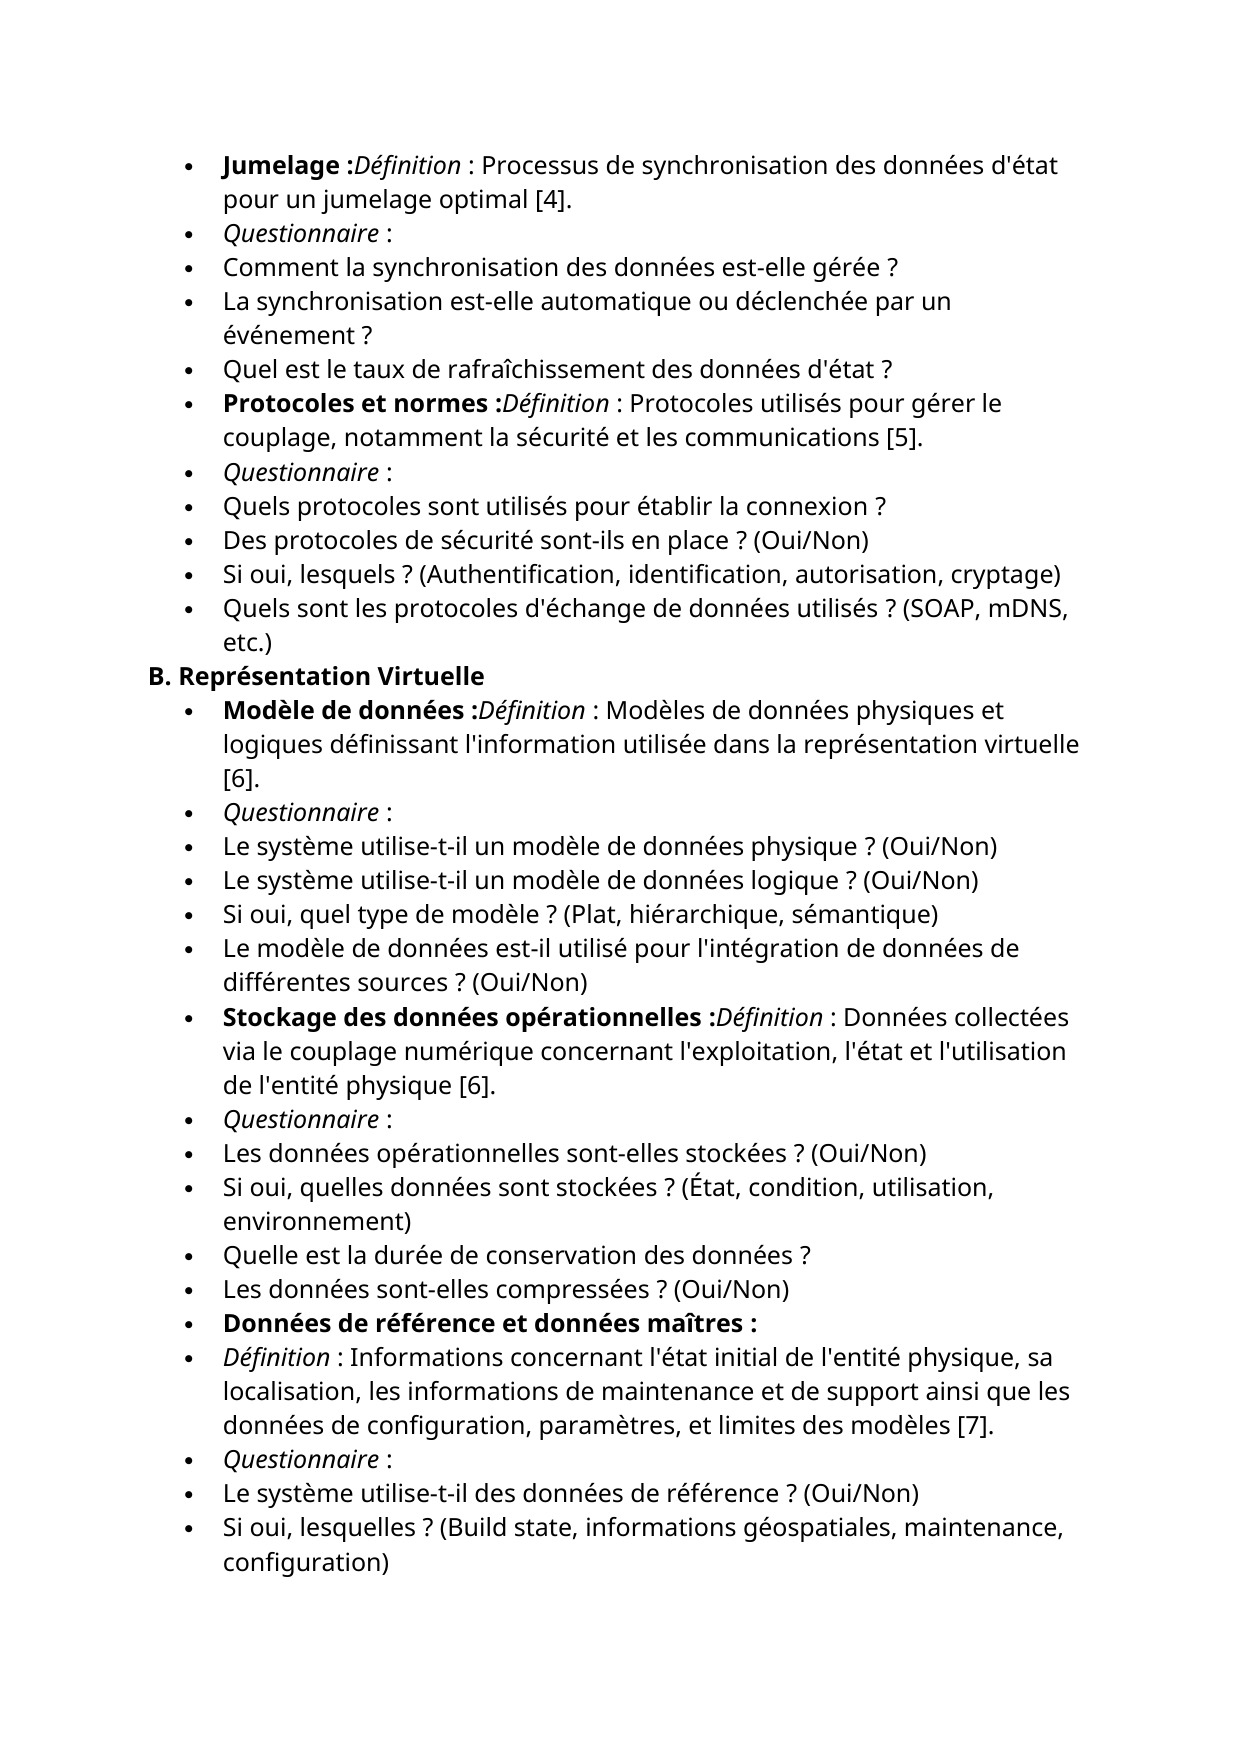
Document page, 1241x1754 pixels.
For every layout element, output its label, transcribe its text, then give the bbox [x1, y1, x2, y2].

list Le système utilise-t-il un modèle de données logique ? (Oui/Non) [185, 863, 1093, 897]
list Questionnaire : [185, 1101, 1093, 1135]
list Si oui, quel type de modèle ? (Plat, hiérarchique, sémantique) [185, 897, 1093, 931]
list Si oui, lesquelles ? (Build state, informations géospatiales, maintenance, configuration) [185, 1510, 1093, 1578]
list Jumelage :Définition : Processus de synchronisation des données d'état pour un jumelage optimal [4]. [185, 148, 1093, 216]
list Le système utilise-t-il un modèle de données physique ? (Oui/Non) [185, 829, 1093, 863]
list Le système utilise-t-il des données de référence ? (Oui/Non) [185, 1476, 1093, 1510]
list Quel est le taux de rafraîchissement des données d'état ? [185, 352, 1093, 386]
list Données de référence et données maîtres : [185, 1306, 1093, 1340]
list Quelle est la durée de conservation des données ? [185, 1238, 1093, 1272]
list Stockage des données opérationnelles :Définition : Données collectées via le couplage numérique concernant l'exploitation, l'état et l'utilisation de l'entité physique [6]. [185, 999, 1093, 1101]
list Le modèle de données est-il utilisé pour l'intégration de données de différentes sources ? (Oui/Non) [185, 931, 1093, 999]
list Protocoles et normes :Définition : Protocoles utilisés pour gérer le couplage, notamment la sécurité et les communications [5]. [185, 386, 1093, 454]
list Les données sont-elles compressées ? (Oui/Non) [185, 1272, 1093, 1306]
list Quels sont les protocoles d'échange de données utilisés ? (SOAP, mDNS, etc.) [185, 590, 1093, 658]
list Questionnaire : [185, 216, 1093, 250]
list Définition : Informations concernant l'état initial de l'entité physique, sa localisation, les informations de maintenance et de support ainsi que les données de configuration, paramètres, et limites des modèles [7]. [185, 1340, 1093, 1442]
list Questionnaire : [185, 454, 1093, 488]
list Questionnaire : [185, 1442, 1093, 1476]
list Si oui, quelles données sont stockées ? (État, condition, utilisation, environnement) [185, 1169, 1093, 1238]
list Comment la synchronisation des données est-elle gérée ? [185, 250, 1093, 284]
list Des protocoles de sécurité sont-ils en place ? (Oui/Non) [185, 522, 1093, 556]
text B. Représentation Virtuelle [148, 658, 1093, 693]
list Questionnaire : [185, 795, 1093, 829]
list La synchronisation est-elle automatique ou déclenchée par un événement ? [185, 284, 1093, 352]
list Les données opérationnelles sont-elles stockées ? (Oui/Non) [185, 1135, 1093, 1169]
list Si oui, lesquels ? (Authentification, identification, autorisation, cryptage) [185, 556, 1093, 590]
list Modèle de données :Définition : Modèles de données physiques et logiques définissant l'information utilisée dans la représentation virtuelle [6]. [185, 693, 1093, 795]
list Quels protocoles sont utilisés pour établir la connexion ? [185, 488, 1093, 522]
